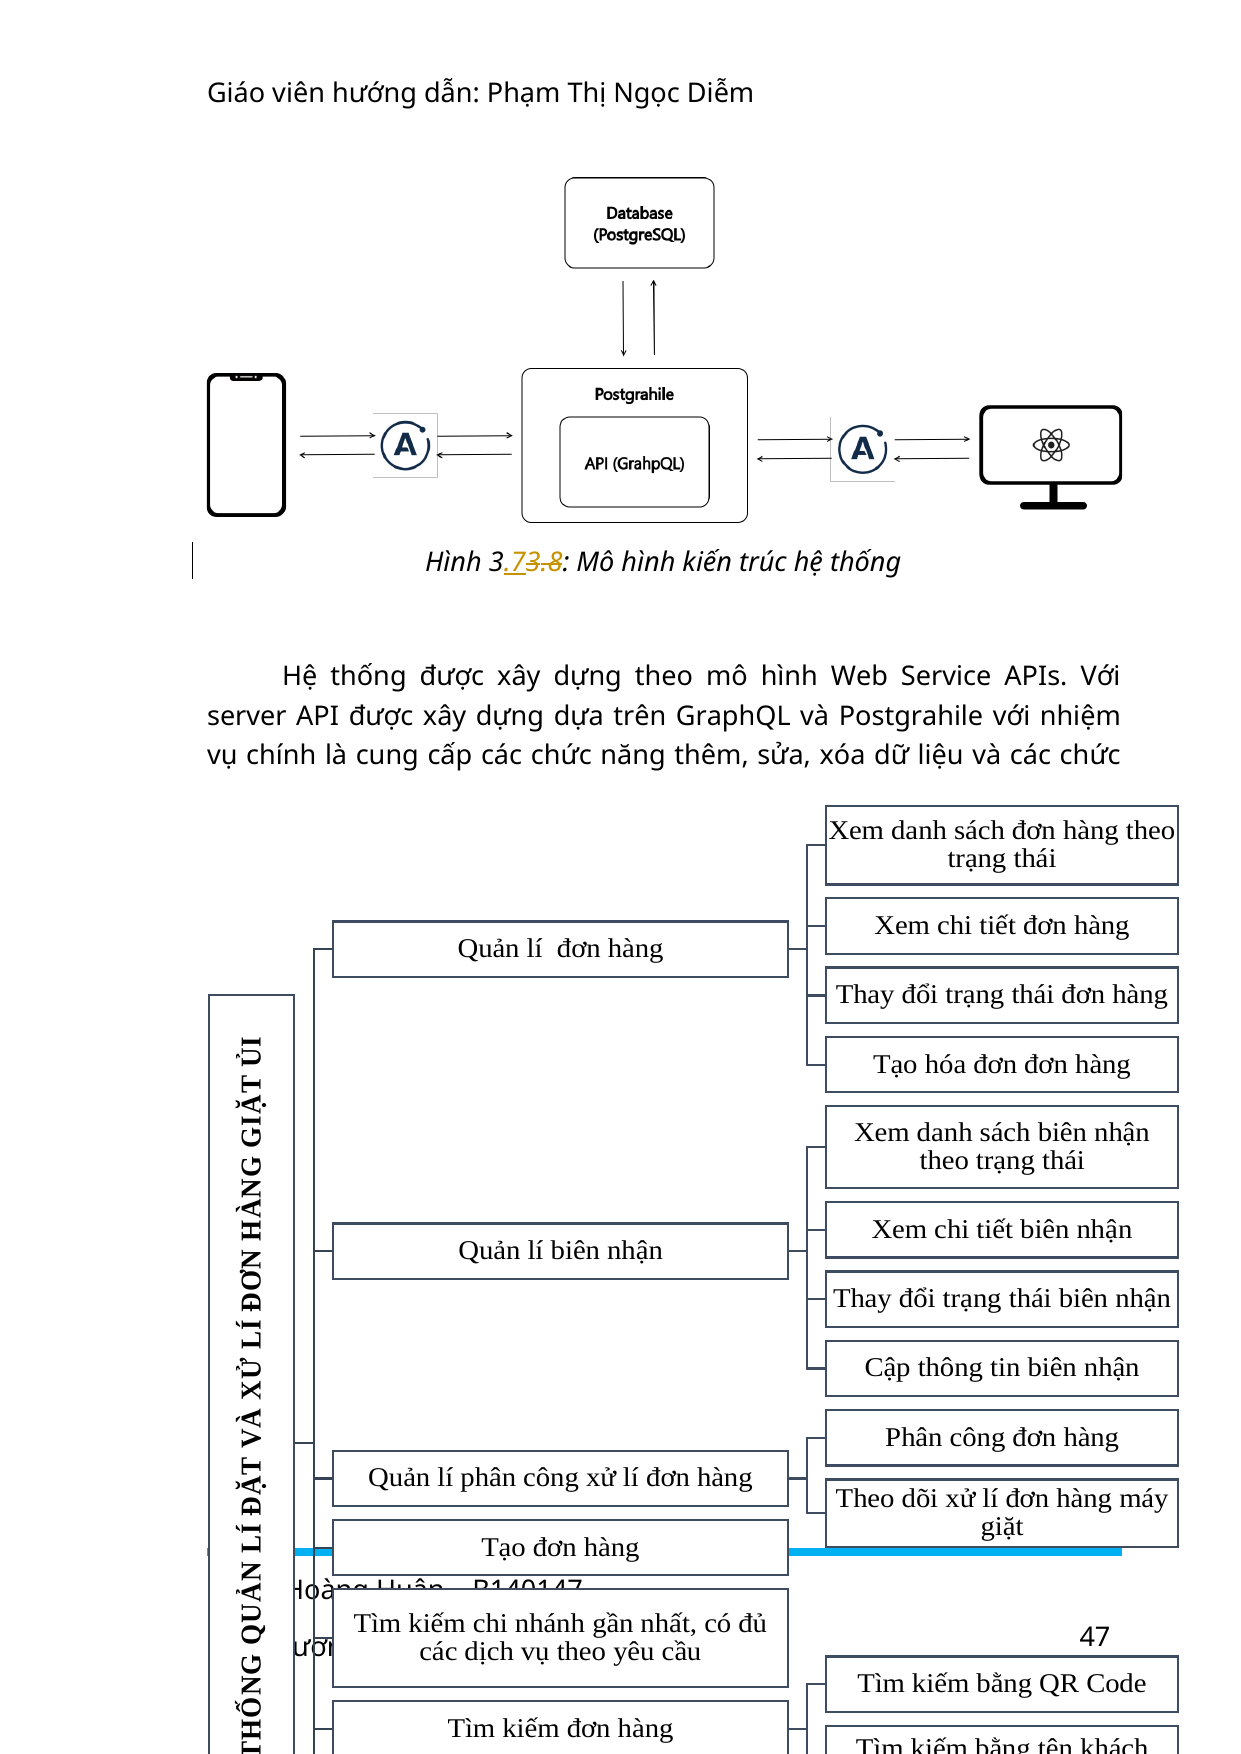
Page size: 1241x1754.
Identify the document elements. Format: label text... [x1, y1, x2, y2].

text Hình 3: Mô hình kiến trúc hệ thống [207, 542, 1122, 579]
text Hệ thống được xây dựng theo mô hình Web Service APIs. Với server API được xây dựng dựa trên GraphQL và Postgrahile với nhiệm vụ chính là cung cấp các chức năng thêm, sửa, xóa dữ liệu và các chức năng xử lí khác cho client. Client thực hiện các chức năng cung cấp dữ liệu chuẩn cho server xử lí. [207, 656, 1122, 773]
picture [206, 177, 1123, 523]
